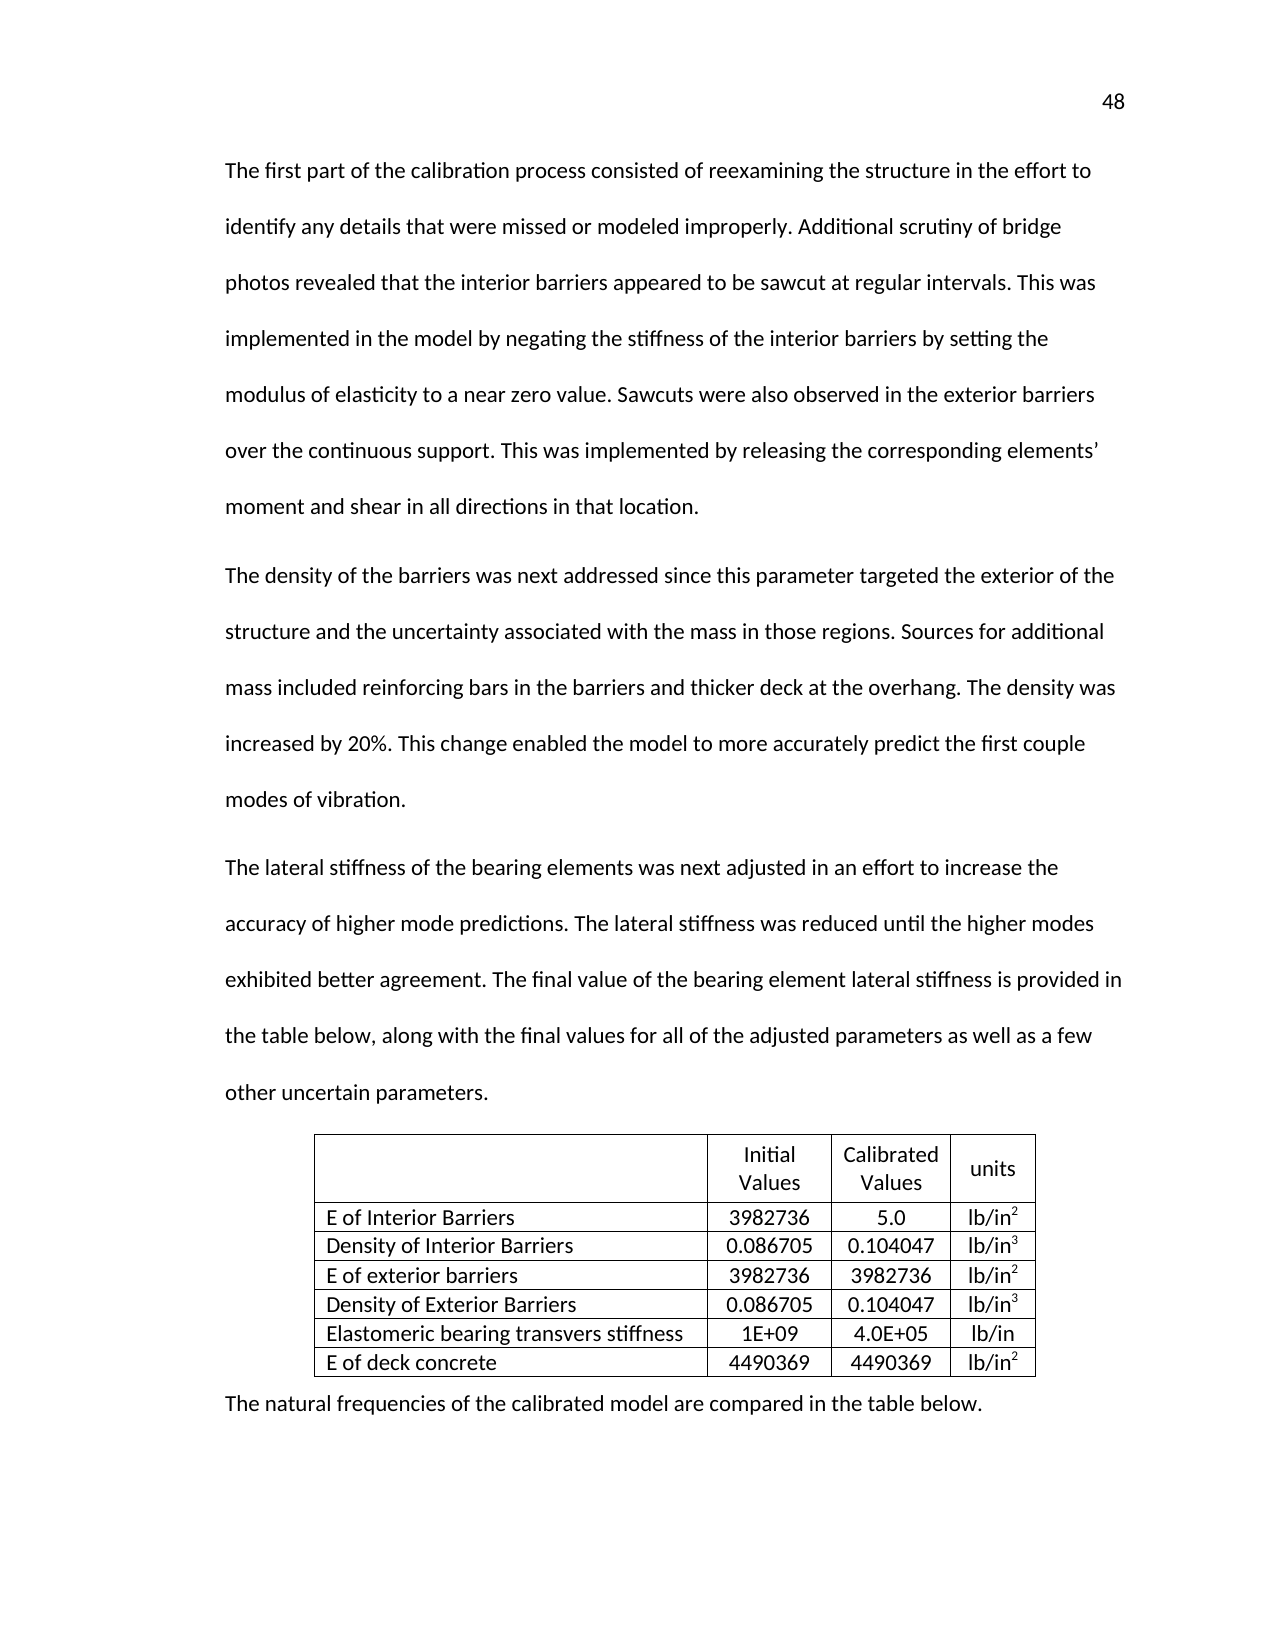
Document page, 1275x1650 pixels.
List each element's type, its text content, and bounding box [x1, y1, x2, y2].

table_cell Density of Interior Barriers [315, 1232, 707, 1260]
table_cell lb/in2 [951, 1348, 1035, 1376]
table_cell 5.0 [832, 1203, 950, 1231]
table_cell 0.086705 [708, 1290, 831, 1318]
table_header [315, 1135, 707, 1202]
table_cell lb/in3 [951, 1290, 1035, 1318]
table_cell E of Interior Barriers [315, 1203, 707, 1231]
text The first part of the calibration process consisted of reexamining the structure in the effort to identify any details that were missed or modeled improperly. Additional scrutiny of bridge photos revealed that the interior barriers appeared to be sawcut at regular intervals. This was implemented in the model by negating the stiffness of the interior barriers by setting the modulus of elasticity to a near zero value. Sawcuts were also observed in the exterior barriers over the continuous support. This was implemented by releasing the corresponding elements’ moment and shear in all directions in that location. [225, 156, 1125, 520]
table_cell Density of Exterior Barriers [315, 1290, 707, 1318]
table_cell 3982736 [708, 1203, 831, 1231]
text The lateral stiffness of the bearing elements was next adjusted in an effort to increase the accuracy of higher mode predictions. The lateral stiffness was reduced until the higher modes exhibited better agreement. The final value of the bearing element lateral stiffness is provided in the table below, along with the final values for all of the adjusted parameters as well as a few other uncertain parameters. [225, 853, 1125, 1106]
table_cell 3982736 [708, 1261, 831, 1289]
table_cell lb/in3 [951, 1232, 1035, 1260]
table_cell 4.0E+05 [832, 1319, 950, 1347]
table_cell lb/in [951, 1319, 1035, 1347]
table_cell 4490369 [832, 1348, 950, 1376]
table_cell 0.086705 [708, 1232, 831, 1260]
text The density of the barriers was next addressed since this parameter targeted the exterior of the structure and the uncertainty associated with the mass in those regions. Sources for additional mass included reinforcing bars in the barriers and thicker deck at the overhang. The density was increased by 20%. This change enabled the model to more accurately predict the first couple modes of vibration. [225, 561, 1125, 813]
table_cell 0.104047 [832, 1232, 950, 1260]
table_header Initial Values [708, 1135, 831, 1202]
table_cell lb/in2 [951, 1261, 1035, 1289]
table_cell 0.104047 [832, 1290, 950, 1318]
table_cell 1E+09 [708, 1319, 831, 1347]
table_header units [951, 1135, 1035, 1202]
table_header Calibrated Values [832, 1135, 950, 1202]
table_cell E of deck concrete [315, 1348, 707, 1376]
table_cell Elastomeric bearing transvers stiffness [315, 1319, 707, 1347]
table_cell lb/in2 [951, 1203, 1035, 1231]
table_cell E of exterior barriers [315, 1261, 707, 1289]
table_cell 3982736 [832, 1261, 950, 1289]
table_cell 4490369 [708, 1348, 831, 1376]
text The natural frequencies of the calibrated model are compared in the table below. [225, 1389, 1125, 1417]
